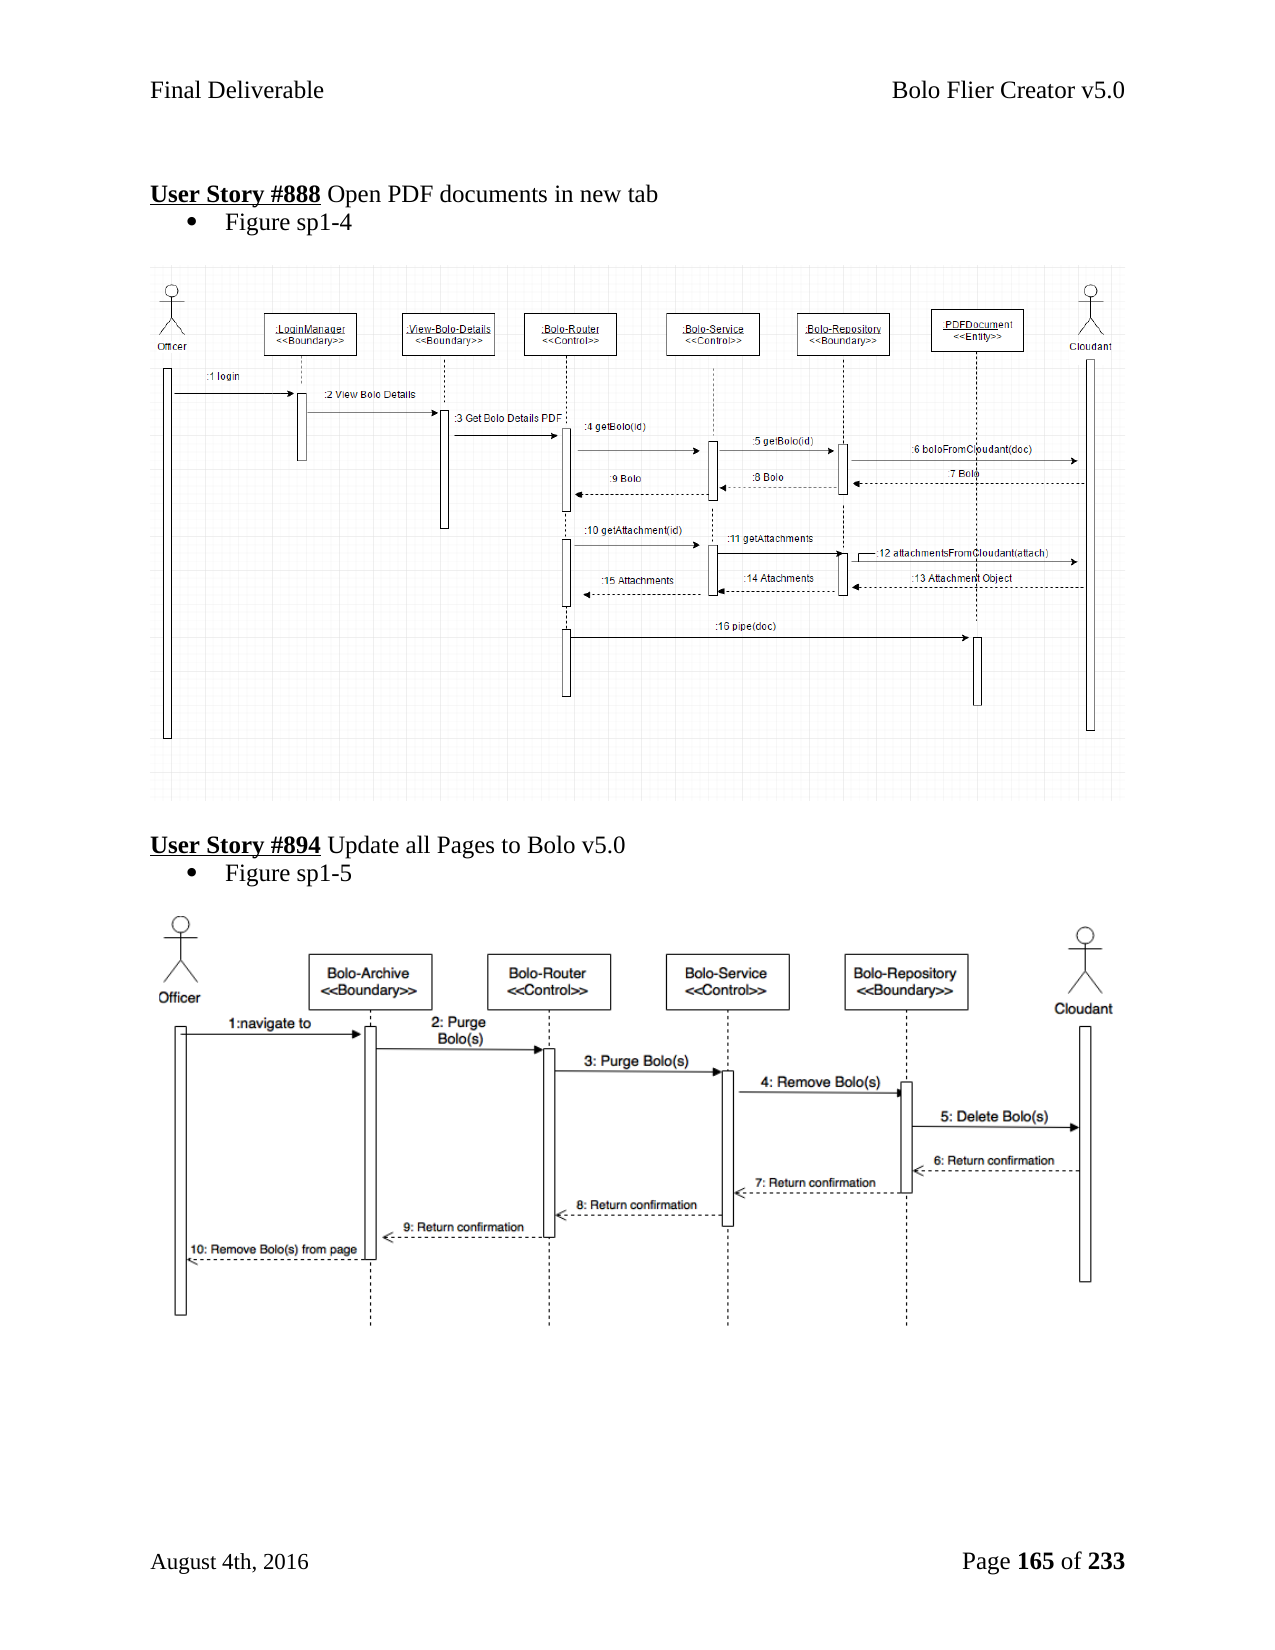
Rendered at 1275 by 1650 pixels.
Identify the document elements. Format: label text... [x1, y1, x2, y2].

text User Story #894 Update all Pages to Bolo v5.0 [150, 830, 1125, 858]
picture [159, 916, 1116, 1329]
list Figure sp1-4 [187, 207, 1125, 236]
text User Story #888 Open PDF documents in new tab [150, 179, 1125, 207]
picture [150, 265, 1125, 801]
list Figure sp1-5 [187, 858, 1125, 887]
